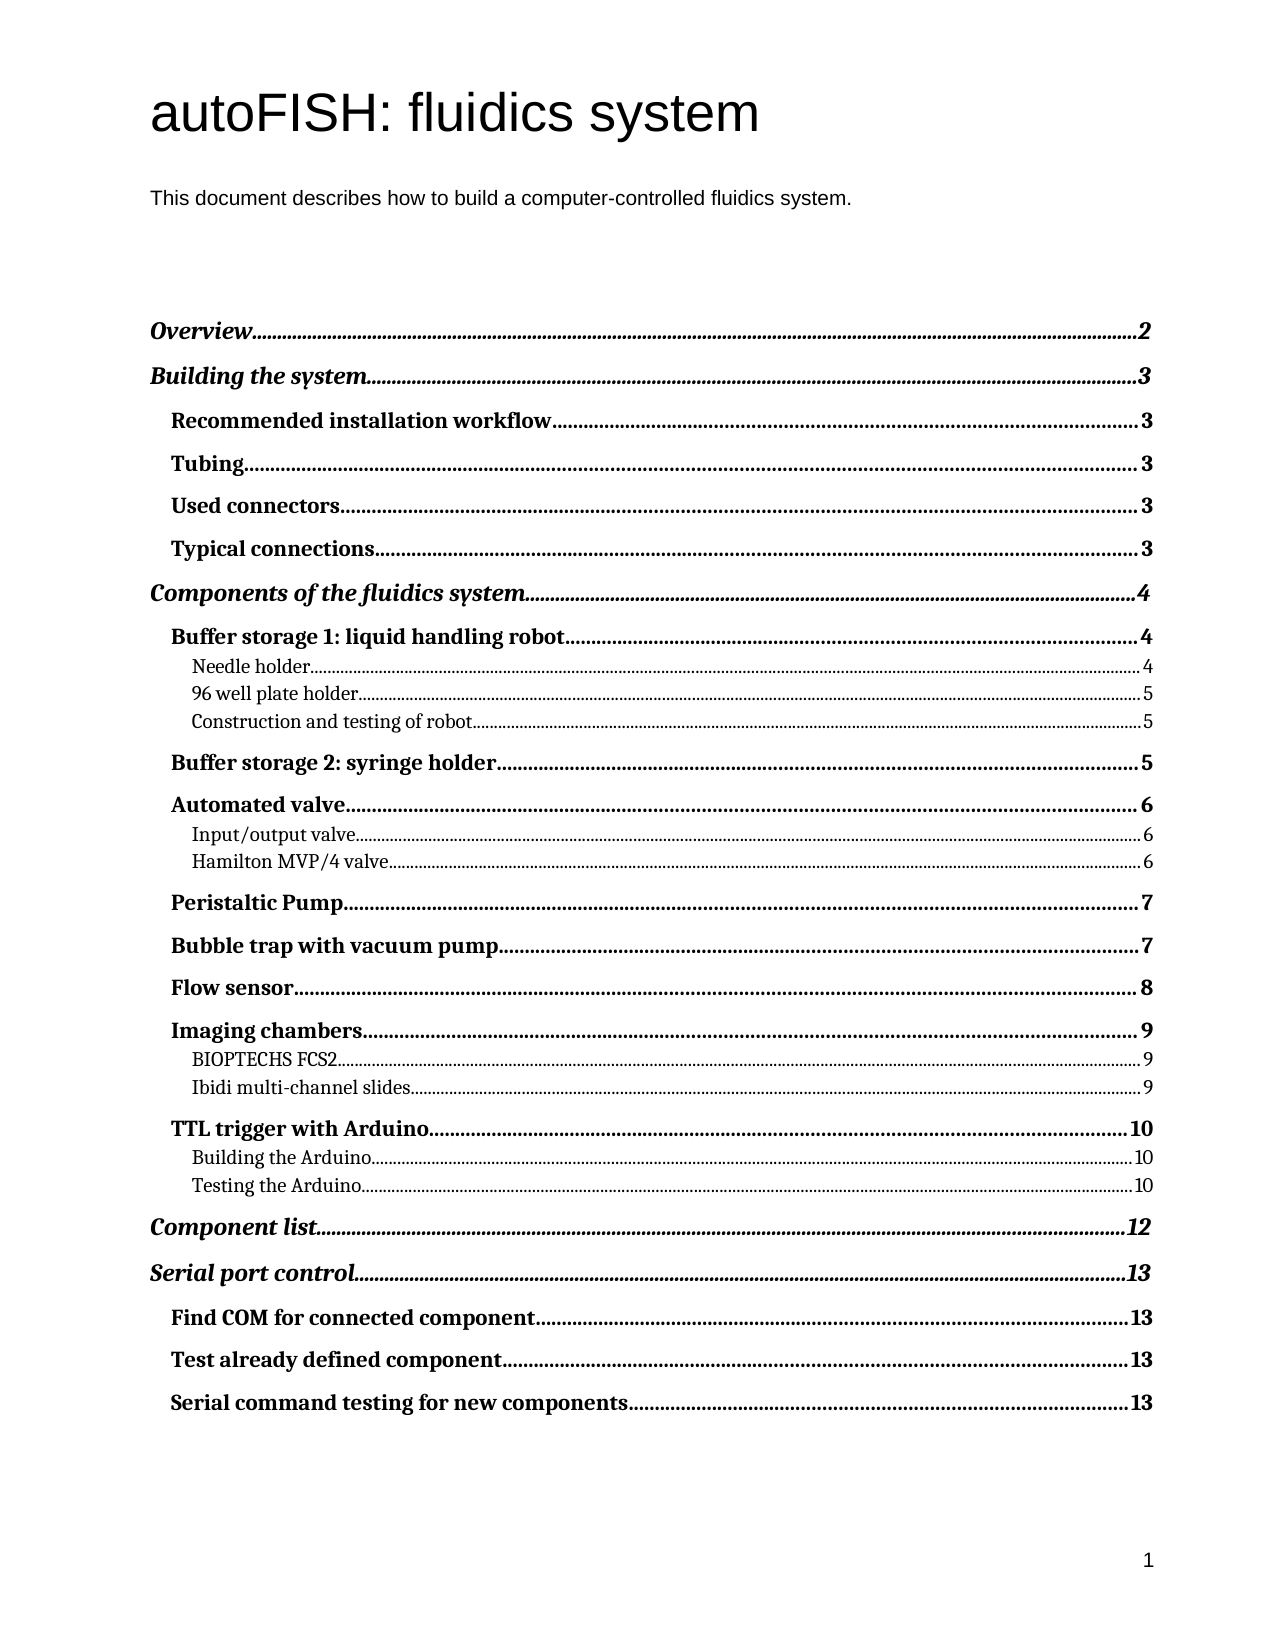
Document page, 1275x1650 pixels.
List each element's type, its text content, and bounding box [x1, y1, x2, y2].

text This document describes how to build a computer-controlled fluidics system. [150, 186, 1154, 210]
title autoFISH: fluidics system [150, 80, 1154, 143]
